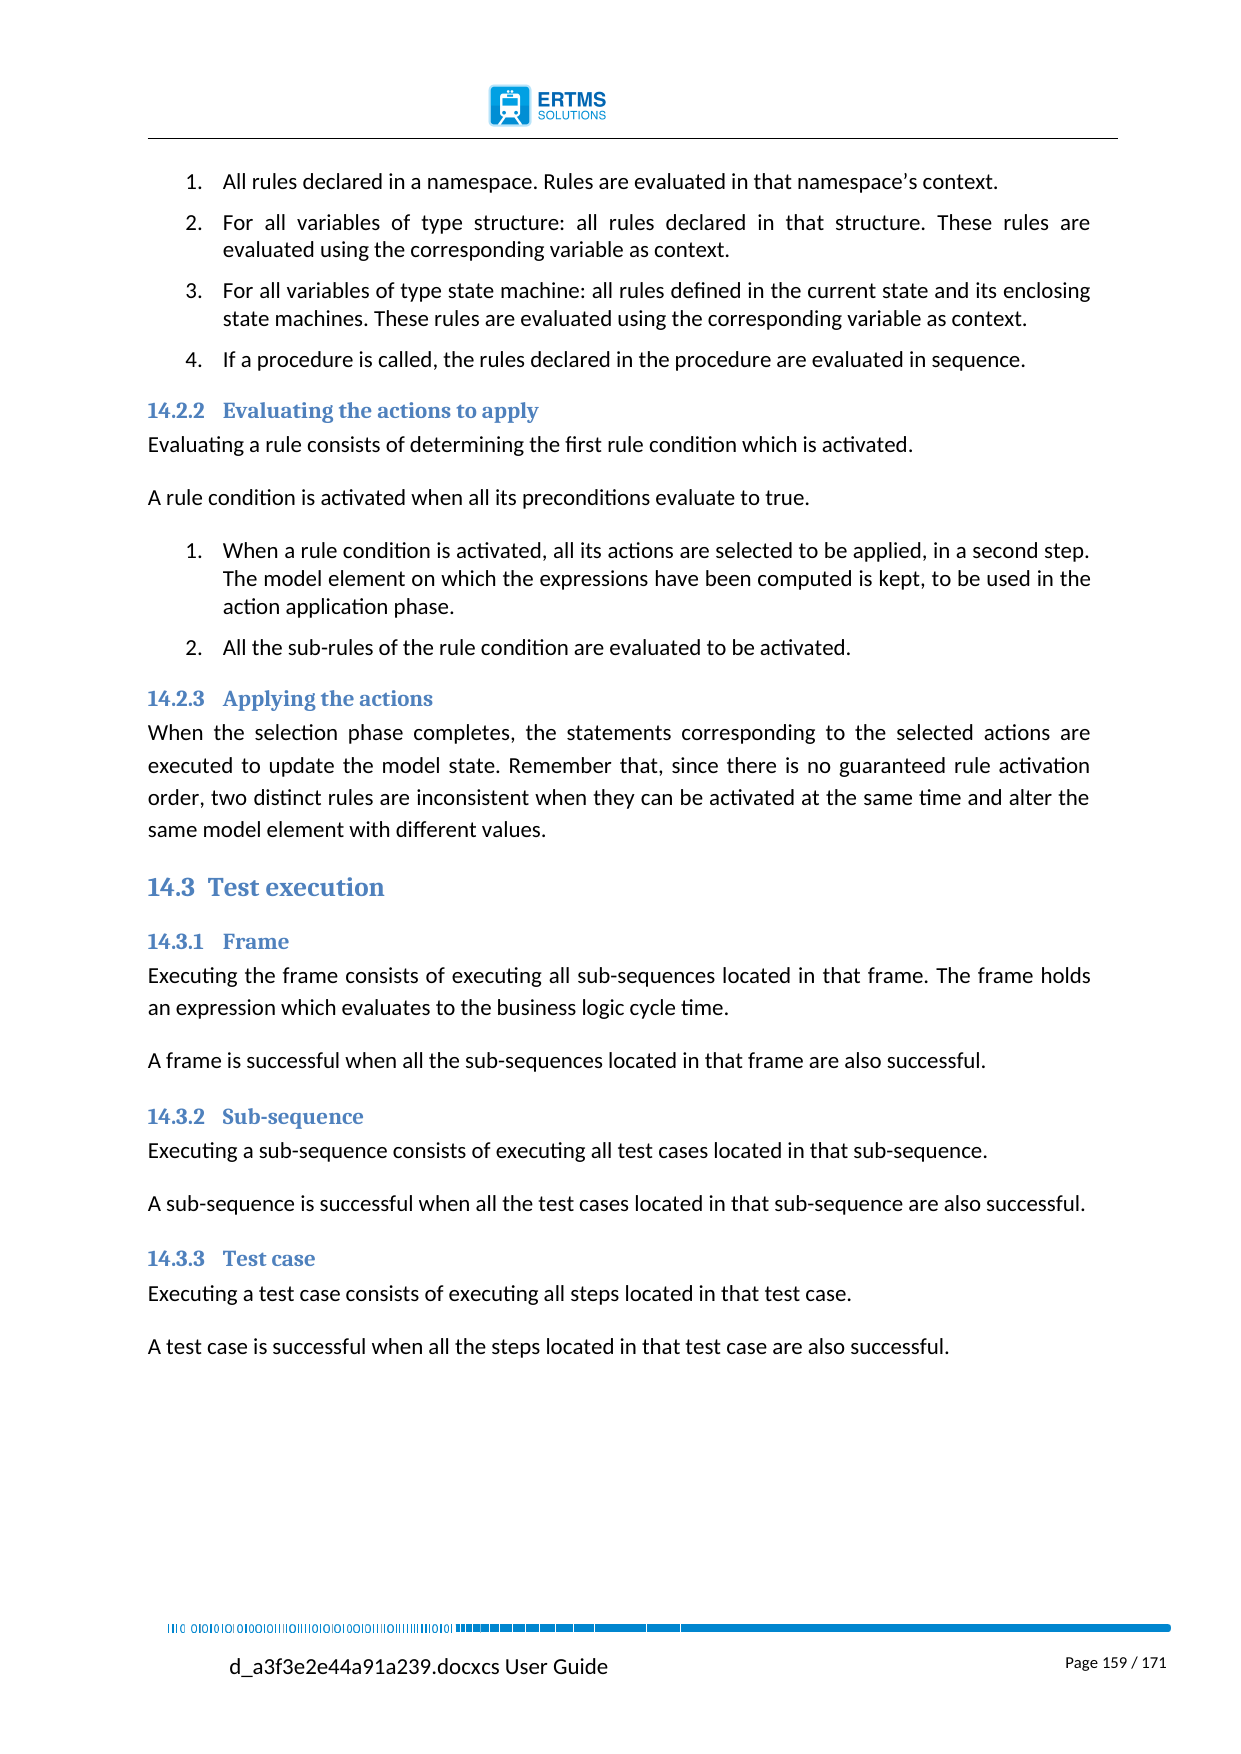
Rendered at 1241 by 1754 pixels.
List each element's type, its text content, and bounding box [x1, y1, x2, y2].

list For all variables of type state machine: all rules defined in the current state and its enclosing state machines. These rules are evaluated using the corresponding variable as context. [185, 276, 1093, 332]
text Evaluating a rule consists of determining the first rule condition which is activated. [148, 430, 1093, 458]
list If a procedure is called, the rules declared in the procedure are evaluated in sequence. [185, 345, 1093, 373]
text Executing the frame consists of executing all sub-sequences located in that frame. The frame holds an expression which evaluates to the business logic cycle time. [148, 961, 1093, 1021]
text A rule condition is activated when all its preconditions evaluate to true. [148, 483, 1093, 511]
text A test case is successful when all the steps located in that test case are also successful. [148, 1332, 1093, 1360]
text A frame is successful when all the sub-sequences located in that frame are also successful. [148, 1046, 1093, 1074]
list All the sub-rules of the rule condition are evaluated to be activated. [185, 633, 1093, 661]
list For all variables of type structure: all rules declared in that structure. These rules are evaluated using the corresponding variable as context. [185, 208, 1093, 264]
text A sub-sequence is successful when all the test cases located in that sub-sequence are also successful. [148, 1189, 1093, 1217]
subtitle Evaluating the actions to apply [148, 398, 1093, 424]
subtitle Applying the actions [148, 686, 1093, 712]
list All rules declared in a namespace. Rules are evaluated in that namespace’s context. [185, 167, 1093, 195]
list When a rule condition is activated, all its actions are selected to be applied, in a second step. The model element on which the expressions have been computed is kept, to be used in the action application phase. [185, 536, 1093, 620]
subtitle Test case [148, 1246, 1093, 1273]
text Executing a test case consists of executing all steps located in that test case. [148, 1279, 1093, 1307]
subtitle Test execution [148, 872, 1093, 903]
subtitle Frame [148, 928, 1093, 955]
subtitle Sub-sequence [148, 1103, 1093, 1130]
text When the selection phase completes, the statements corresponding to the selected actions are executed to update the model state. Remember that, since there is no guaranteed rule activation order, two distinct rules are inconsistent when they can be activated at the same time and alter the same model element with different values. [148, 718, 1093, 843]
picture [167, 1624, 1171, 1633]
picture [477, 73, 617, 138]
text Executing a sub-sequence consists of executing all test cases located in that sub-sequence. [148, 1136, 1093, 1164]
